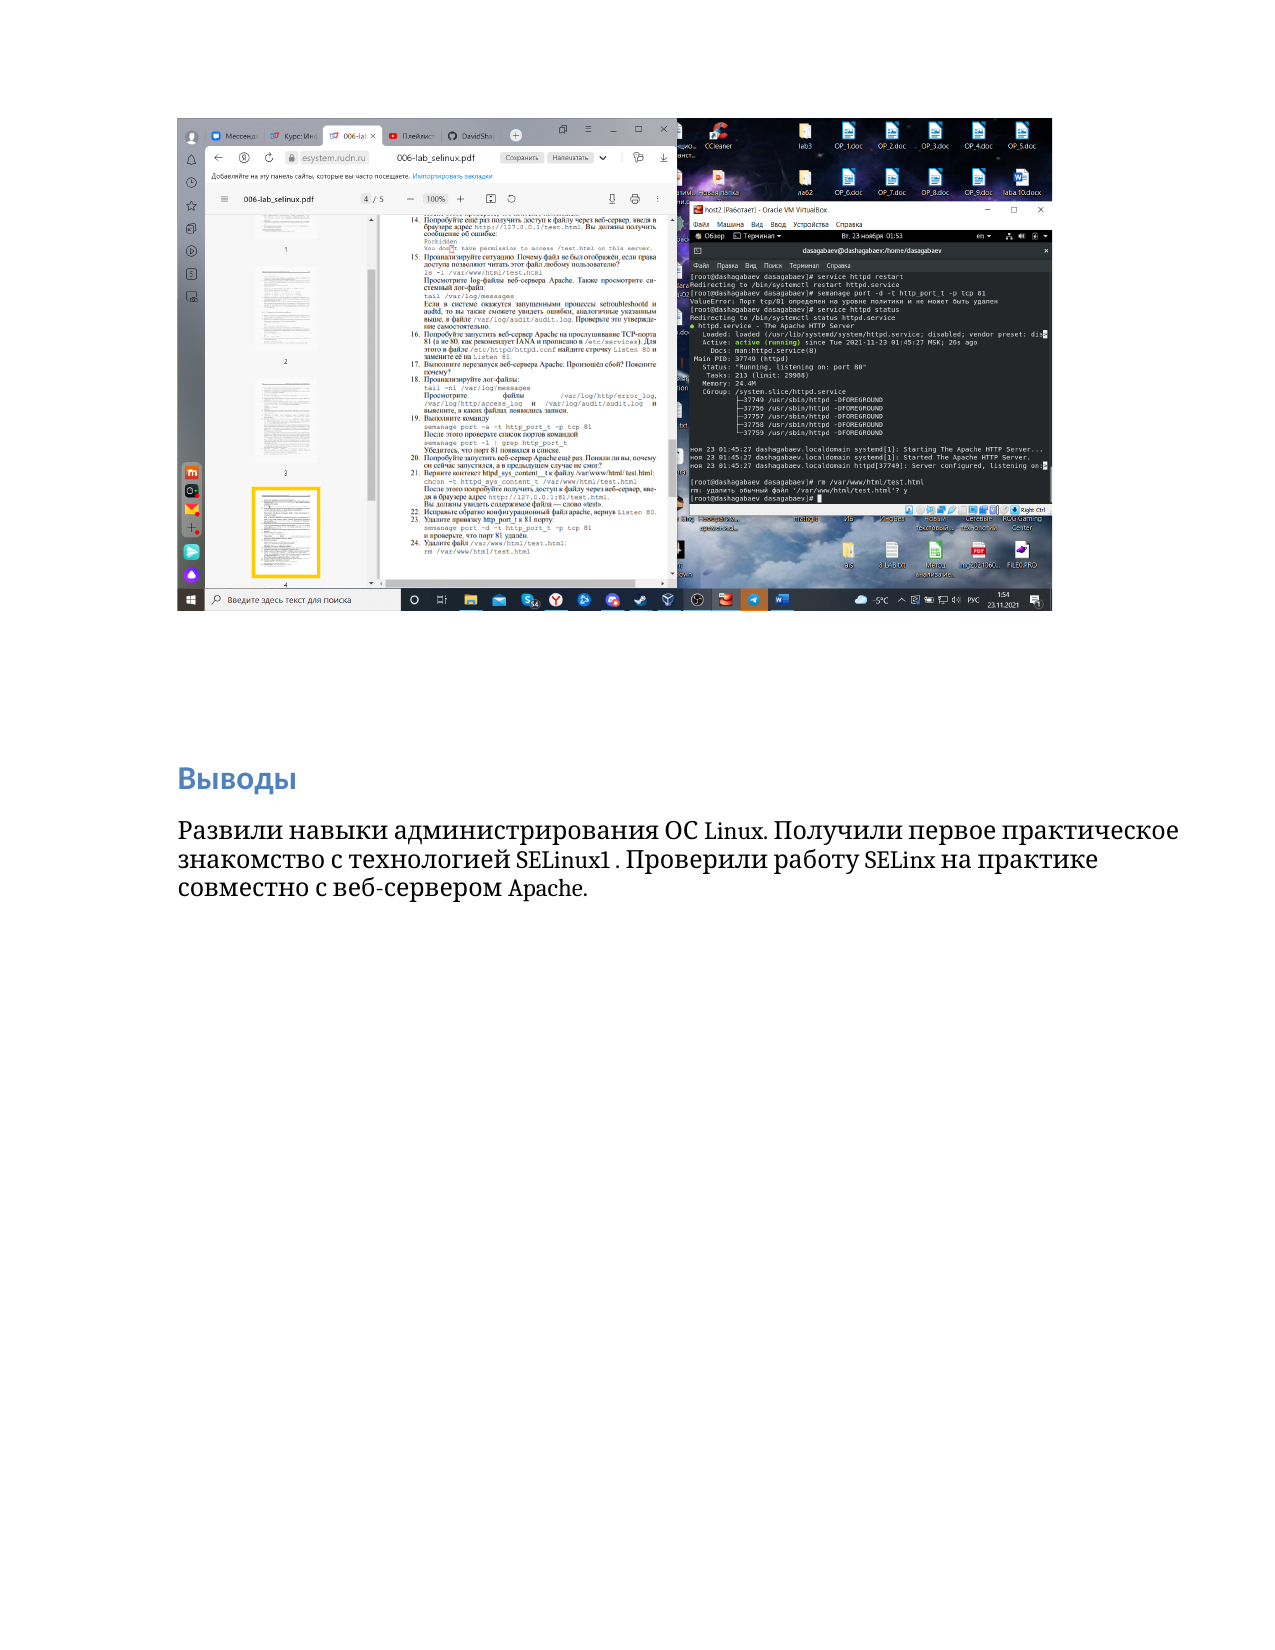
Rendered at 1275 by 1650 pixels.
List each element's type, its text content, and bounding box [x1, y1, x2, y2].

picture [177, 118, 1053, 611]
subtitle Выводы [177, 757, 1186, 798]
text Развили навыки администрирования ОС Linux. Получили первое практическое знакомство с технологией SELinux1 . Проверили работу SELinx на практике совместно с веб-сервером Apache. [177, 817, 1186, 903]
